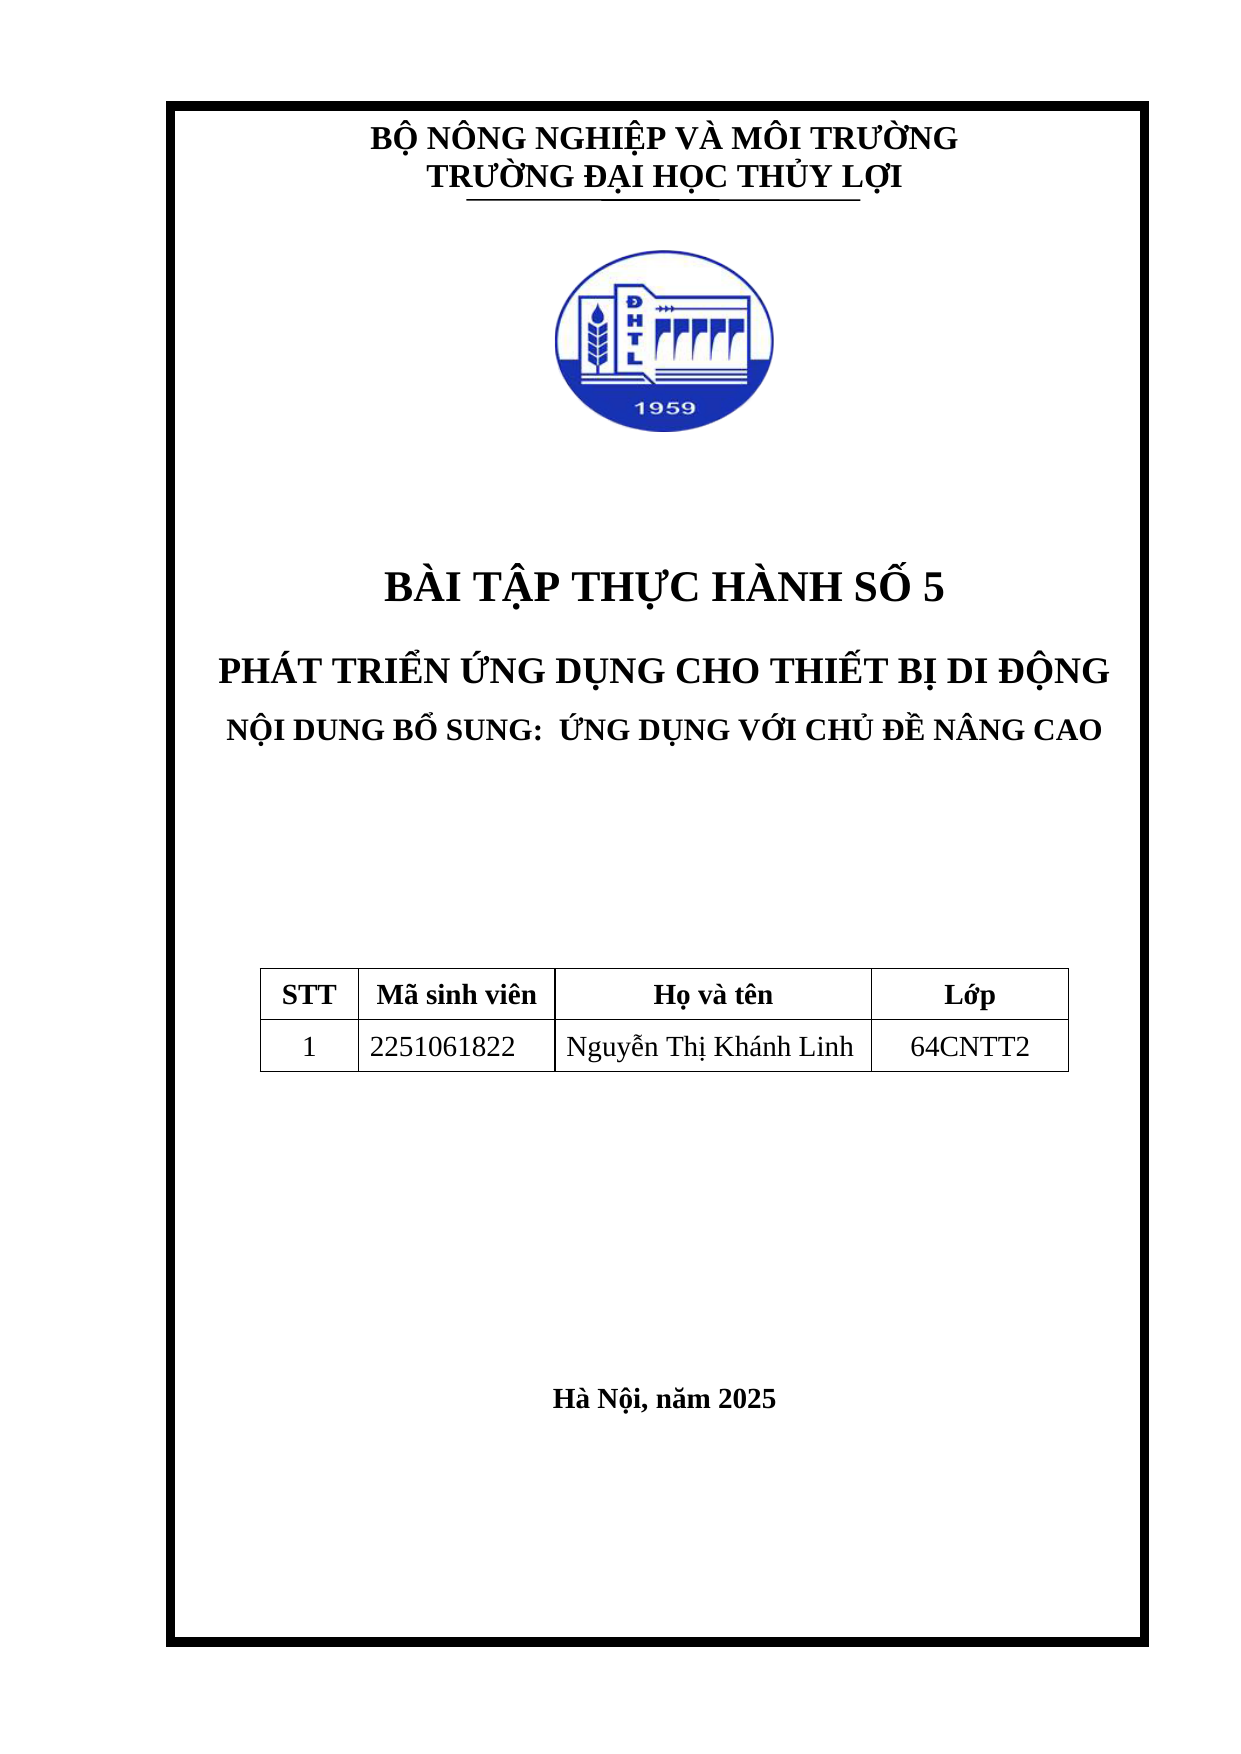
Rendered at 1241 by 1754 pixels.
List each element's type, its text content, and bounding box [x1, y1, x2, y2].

table_cell 1 [261, 1020, 358, 1071]
text BỘ NÔNG NGHIỆP VÀ MÔI TRƯỜNG [177, 118, 1152, 156]
table_header Mã sinh viên [359, 969, 554, 1019]
text BÀI TẬP THỰC HÀNH SỐ 5 [177, 561, 1152, 611]
table_cell 2251061822 [359, 1020, 554, 1071]
text NỘI DUNG BỔ SUNG: ỨNG DỤNG VỚI CHỦ ĐỀ NÂNG CAO [177, 711, 1152, 747]
table_header Họ và tên [556, 969, 871, 1019]
table_cell Nguyễn Thị Khánh Linh [556, 1020, 871, 1071]
text Hà Nội, năm 2025 [177, 1382, 1152, 1415]
picture [554, 250, 774, 432]
text PHÁT TRIỂN ỨNG DỤNG CHO THIẾT BỊ DI ĐỘNG [177, 649, 1152, 692]
text TRƯỜNG ĐẠI HỌC THỦY LỢI [177, 156, 1152, 195]
table_header STT [261, 969, 358, 1019]
table_header Lớp [872, 969, 1068, 1019]
table_cell 64CNTT2 [872, 1020, 1068, 1071]
